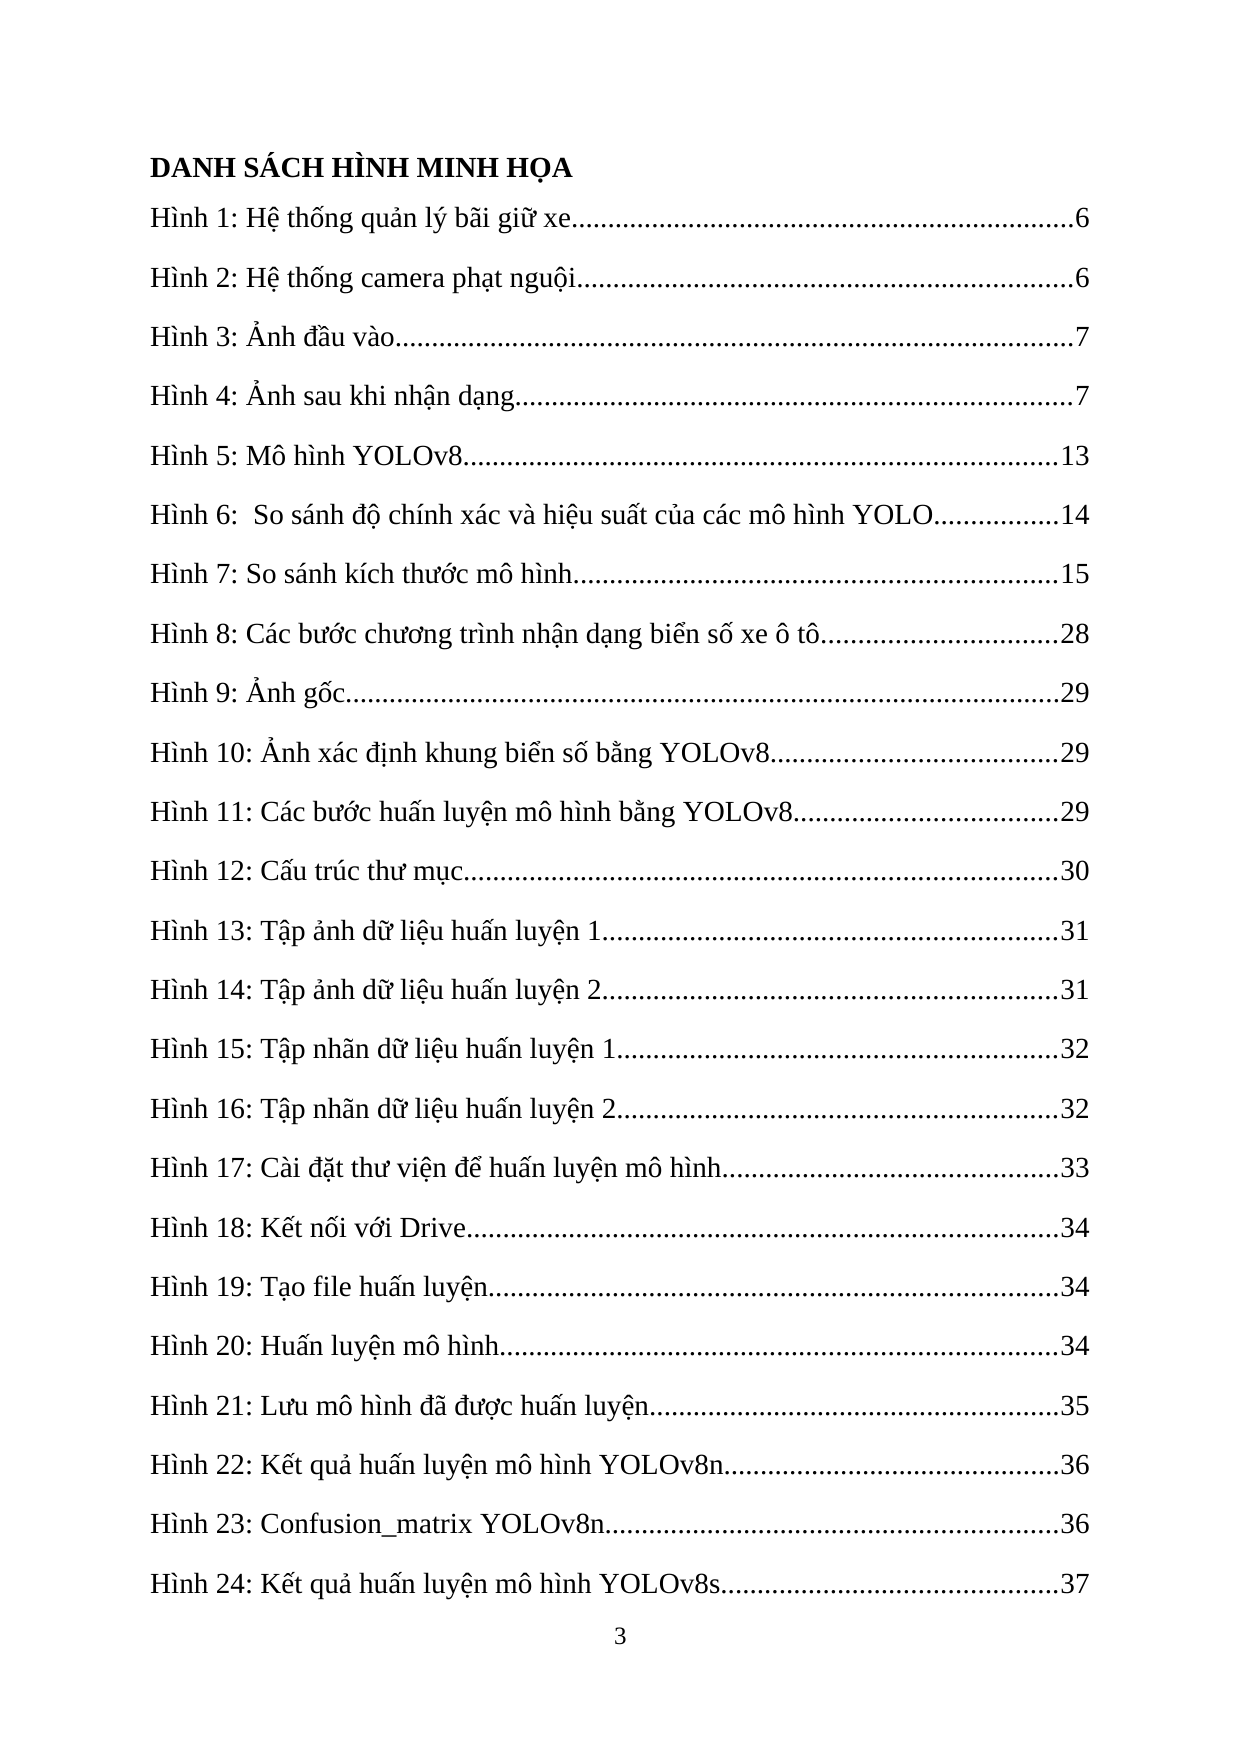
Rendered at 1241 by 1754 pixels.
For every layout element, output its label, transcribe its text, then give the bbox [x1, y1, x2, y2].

text Hình 8: Các bước chương trình nhận dạng biển số xe ô tô 28 [150, 616, 1090, 649]
text Hình 1: Hệ thống quản lý bãi giữ xe 6 [150, 200, 1090, 234]
text Hình 3: Ảnh đầu vào 7 [150, 319, 1090, 353]
text Hình 12: Cấu trúc thư mục 30 [150, 853, 1090, 887]
text Hình 7: So sánh kích thước mô hình 15 [150, 557, 1090, 590]
text Hình 17: Cài đặt thư viện để huấn luyện mô hình 33 [150, 1150, 1090, 1184]
text Hình 13: Tập ảnh dữ liệu huấn luyện 1 31 [150, 913, 1090, 946]
text Hình 18: Kết nối với Drive 34 [150, 1210, 1090, 1243]
subtitle DANH SÁCH HÌNH MINH HỌA [150, 150, 1090, 183]
text Hình 20: Huấn luyện mô hình 34 [150, 1328, 1090, 1362]
text Hình 6: So sánh độ chính xác và hiệu suất của các mô hình YOLO 14 [150, 497, 1090, 531]
text Hình 10: Ảnh xác định khung biển số bằng YOLOv8 29 [150, 735, 1090, 768]
text Hình 2: Hệ thống camera phạt nguội 6 [150, 260, 1090, 293]
text Hình 21: Lưu mô hình đã được huấn luyện 35 [150, 1388, 1090, 1421]
text Hình 22: Kết quả huấn luyện mô hình YOLOv8n 36 [150, 1447, 1090, 1481]
text Hình 9: Ảnh gốc 29 [150, 675, 1090, 709]
text Hình 14: Tập ảnh dữ liệu huấn luyện 2 31 [150, 972, 1090, 1006]
text Hình 5: Mô hình YOLOv8 13 [150, 438, 1090, 471]
text Hình 24: Kết quả huấn luyện mô hình YOLOv8s 37 [150, 1566, 1090, 1599]
text Hình 15: Tập nhãn dữ liệu huấn luyện 1 32 [150, 1032, 1090, 1065]
text Hình 11: Các bước huấn luyện mô hình bằng YOLOv8 29 [150, 794, 1090, 828]
text Hình 23: Confusion_matrix YOLOv8n 36 [150, 1507, 1090, 1540]
text Hình 19: Tạo file huấn luyện 34 [150, 1269, 1090, 1303]
text Hình 4: Ảnh sau khi nhận dạng 7 [150, 378, 1090, 412]
text Hình 16: Tập nhãn dữ liệu huấn luyện 2 32 [150, 1091, 1090, 1124]
